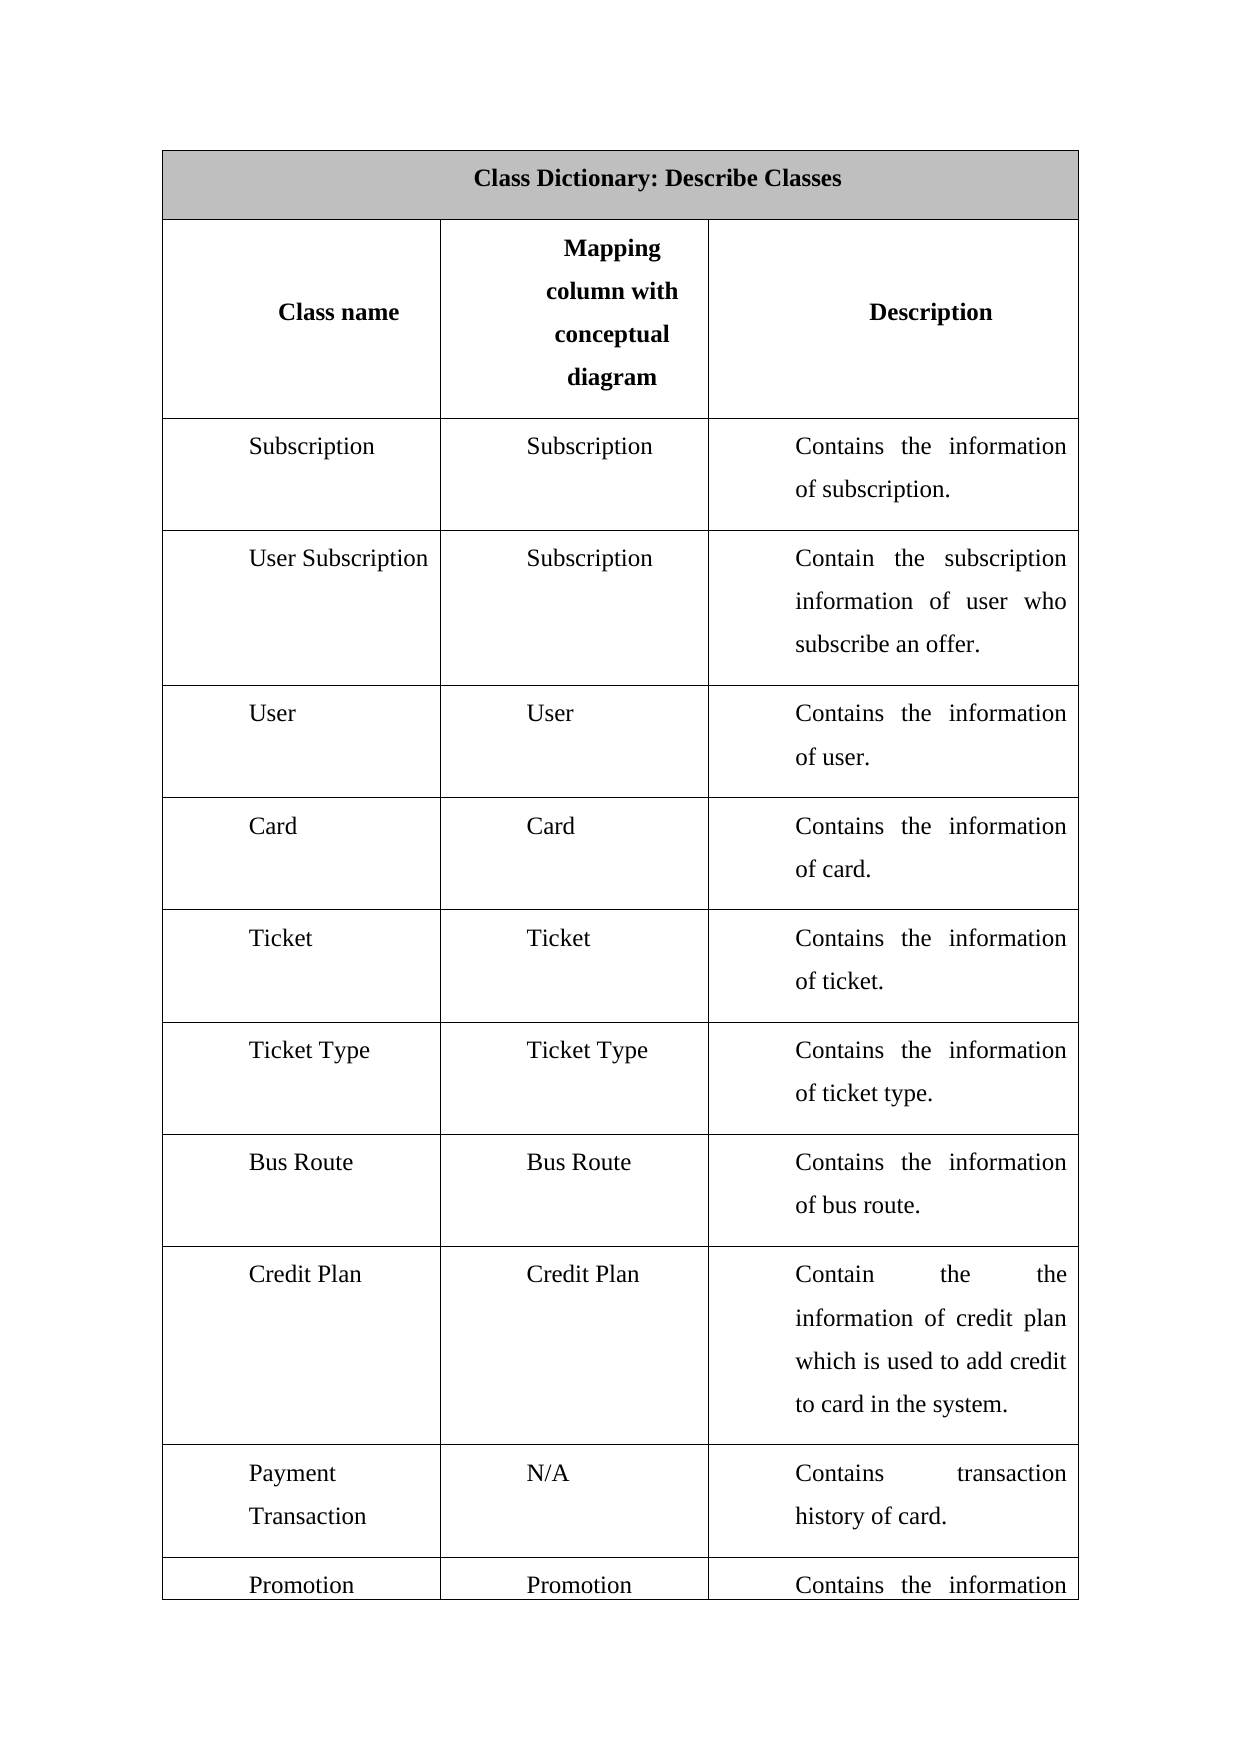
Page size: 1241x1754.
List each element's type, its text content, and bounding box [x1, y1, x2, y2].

table_cell Contains transaction history of card. [709, 1445, 1078, 1557]
table_cell Subscription [441, 419, 708, 530]
table_cell Ticket Type [163, 1023, 440, 1134]
table_cell Contains the information of bus route. [709, 1135, 1078, 1246]
table_cell N/A [441, 1445, 708, 1557]
table_cell Class name [163, 220, 440, 417]
table_cell Card [163, 798, 440, 909]
table_cell Description [709, 220, 1078, 417]
table_cell Subscription [163, 419, 440, 530]
table_cell Promotion [441, 1558, 708, 1599]
table_cell Contains the information of user. [709, 686, 1078, 797]
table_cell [709, 1558, 1078, 1599]
table_cell Ticket [441, 910, 708, 1022]
table_cell Card [441, 798, 708, 909]
table_cell Ticket [163, 910, 440, 1022]
table_cell Bus Route [163, 1135, 440, 1246]
table_cell Credit Plan [441, 1247, 708, 1444]
table_cell Contain the the information of credit plan which is used to add credit to card in the system. [709, 1247, 1078, 1444]
table_cell Contains the information of ticket type. [709, 1023, 1078, 1134]
table_cell Contains the information of subscription. [709, 419, 1078, 530]
table_cell Bus Route [441, 1135, 708, 1246]
table_cell User Subscription [163, 531, 440, 685]
table_cell Contains the information of ticket. [709, 910, 1078, 1022]
table_cell Contains the information of card. [709, 798, 1078, 909]
table_cell Mapping column with conceptual diagram [441, 220, 708, 417]
table_cell Subscription [441, 531, 708, 685]
table_cell User [163, 686, 440, 797]
table_cell Promotion [163, 1558, 440, 1599]
table_cell Payment Transaction [163, 1445, 440, 1557]
table_cell User [441, 686, 708, 797]
table_cell Ticket Type [441, 1023, 708, 1134]
table_cell Contain the subscription information of user who subscribe an offer. [709, 531, 1078, 685]
table_cell Credit Plan [163, 1247, 440, 1444]
table_header Class Dictionary: Describe Classes [163, 151, 1078, 219]
